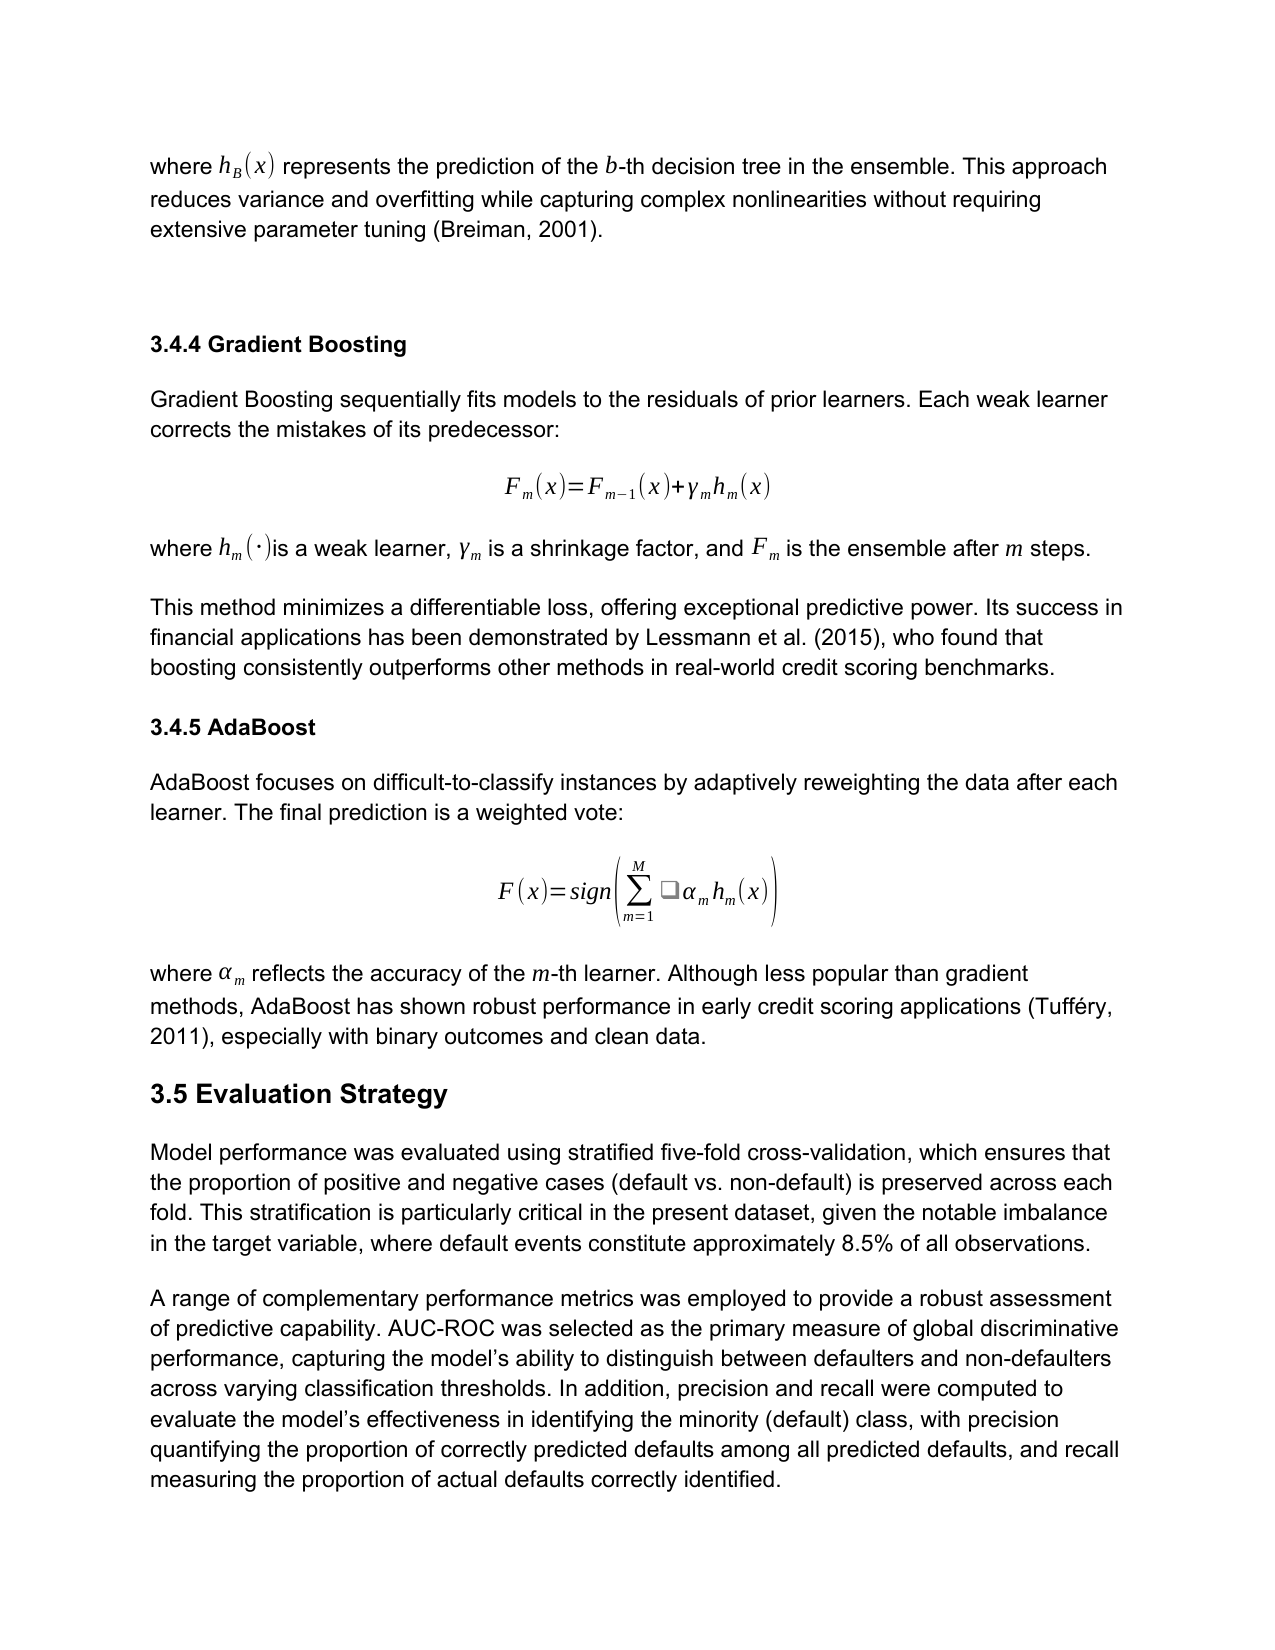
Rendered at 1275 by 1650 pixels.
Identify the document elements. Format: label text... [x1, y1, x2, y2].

text A range of complementary performance metrics was employed to provide a robust assessment of predictive capability. AUC-ROC was selected as the primary measure of global discriminative performance, capturing the model’s ability to distinguish between defaulters and non-defaulters across varying classification thresholds. In addition, precision and recall were computed to evaluate the model’s effectiveness in identifying the minority (default) class, with precision quantifying the proportion of correctly predicted defaults among all predicted defaults, and recall measuring the proportion of actual defaults correctly identified. [150, 1285, 1125, 1492]
text where is a weak learner, is a shrinkage factor, and ​ is the ensemble after steps. [150, 532, 1125, 564]
text Model performance was evaluated using stratified five-fold cross-validation, which ensures that the proportion of positive and negative cases (default vs. non-default) is preserved across each fold. This stratification is particularly critical in the present dataset, given the notable imbalance in the target variable, where default events constitute approximately 8.5% of all observations. [150, 1139, 1125, 1256]
text where ​ reflects the accuracy of the -th learner. Although less popular than gradient methods, AdaBoost has shown robust performance in early credit scoring applications (Tufféry, 2011), especially with binary outcomes and clean data. [150, 957, 1125, 1049]
subtitle 3.5 Evaluation Strategy [150, 1078, 1125, 1109]
text Gradient Boosting sequentially fits models to the residuals of prior learners. Each weak learner corrects the mistakes of its predecessor: [150, 386, 1125, 442]
text This method minimizes a differentiable loss, offering exceptional predictive power. Its success in financial applications has been demonstrated by Lessmann et al. (2015), who found that boosting consistently outperforms other methods in real-world credit scoring benchmarks. [150, 594, 1125, 681]
text where represents the prediction of the -th decision tree in the ensemble. This approach reduces variance and overfitting while capturing complex nonlinearities without requiring extensive parameter tuning (Breiman, 2001). [150, 150, 1125, 242]
text AdaBoost focuses on difficult-to-classify instances by adaptively reweighting the data after each learner. The final prediction is a weighted vote: [150, 769, 1125, 825]
subtitle 3.4.4 Gradient Boosting [150, 331, 1125, 357]
subtitle 3.4.5 AdaBoost [150, 714, 1125, 740]
